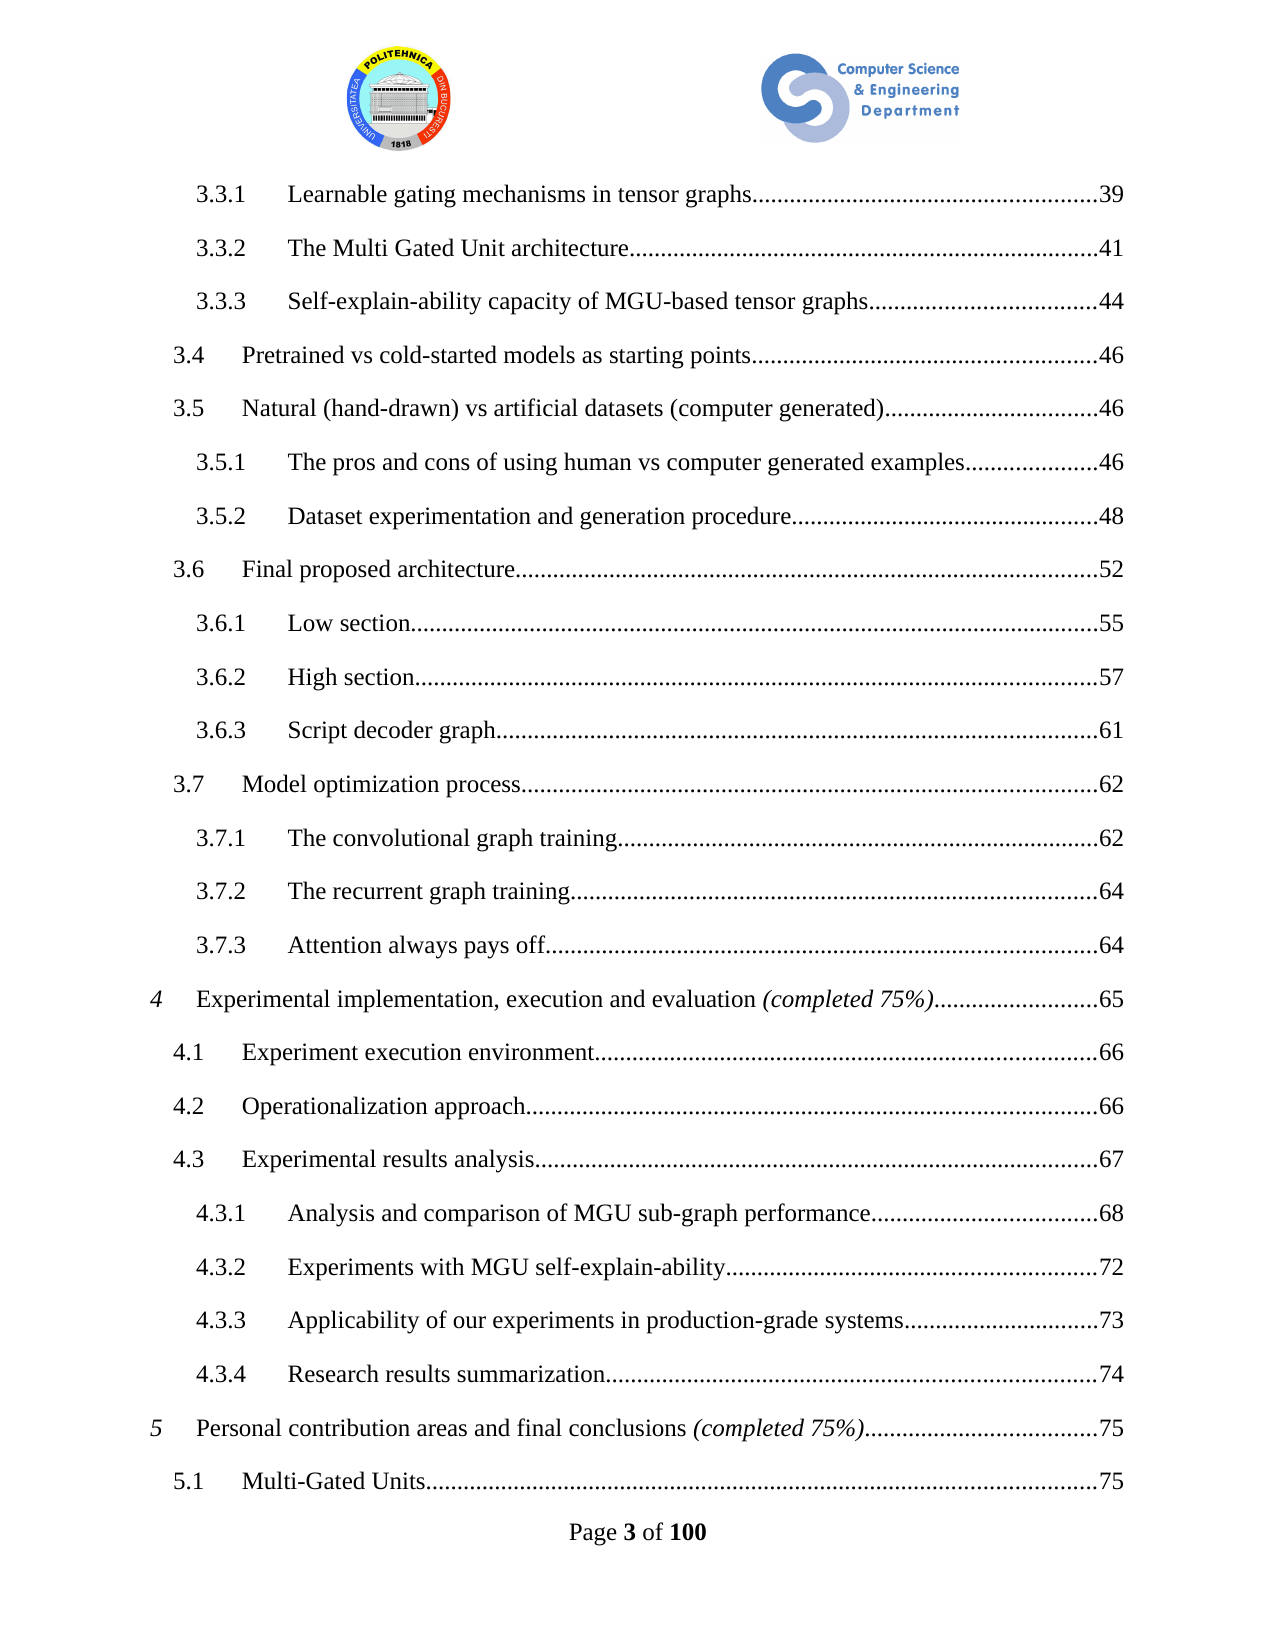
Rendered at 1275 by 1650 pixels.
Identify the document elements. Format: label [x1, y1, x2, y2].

picture [760, 53, 963, 144]
picture [346, 46, 451, 151]
